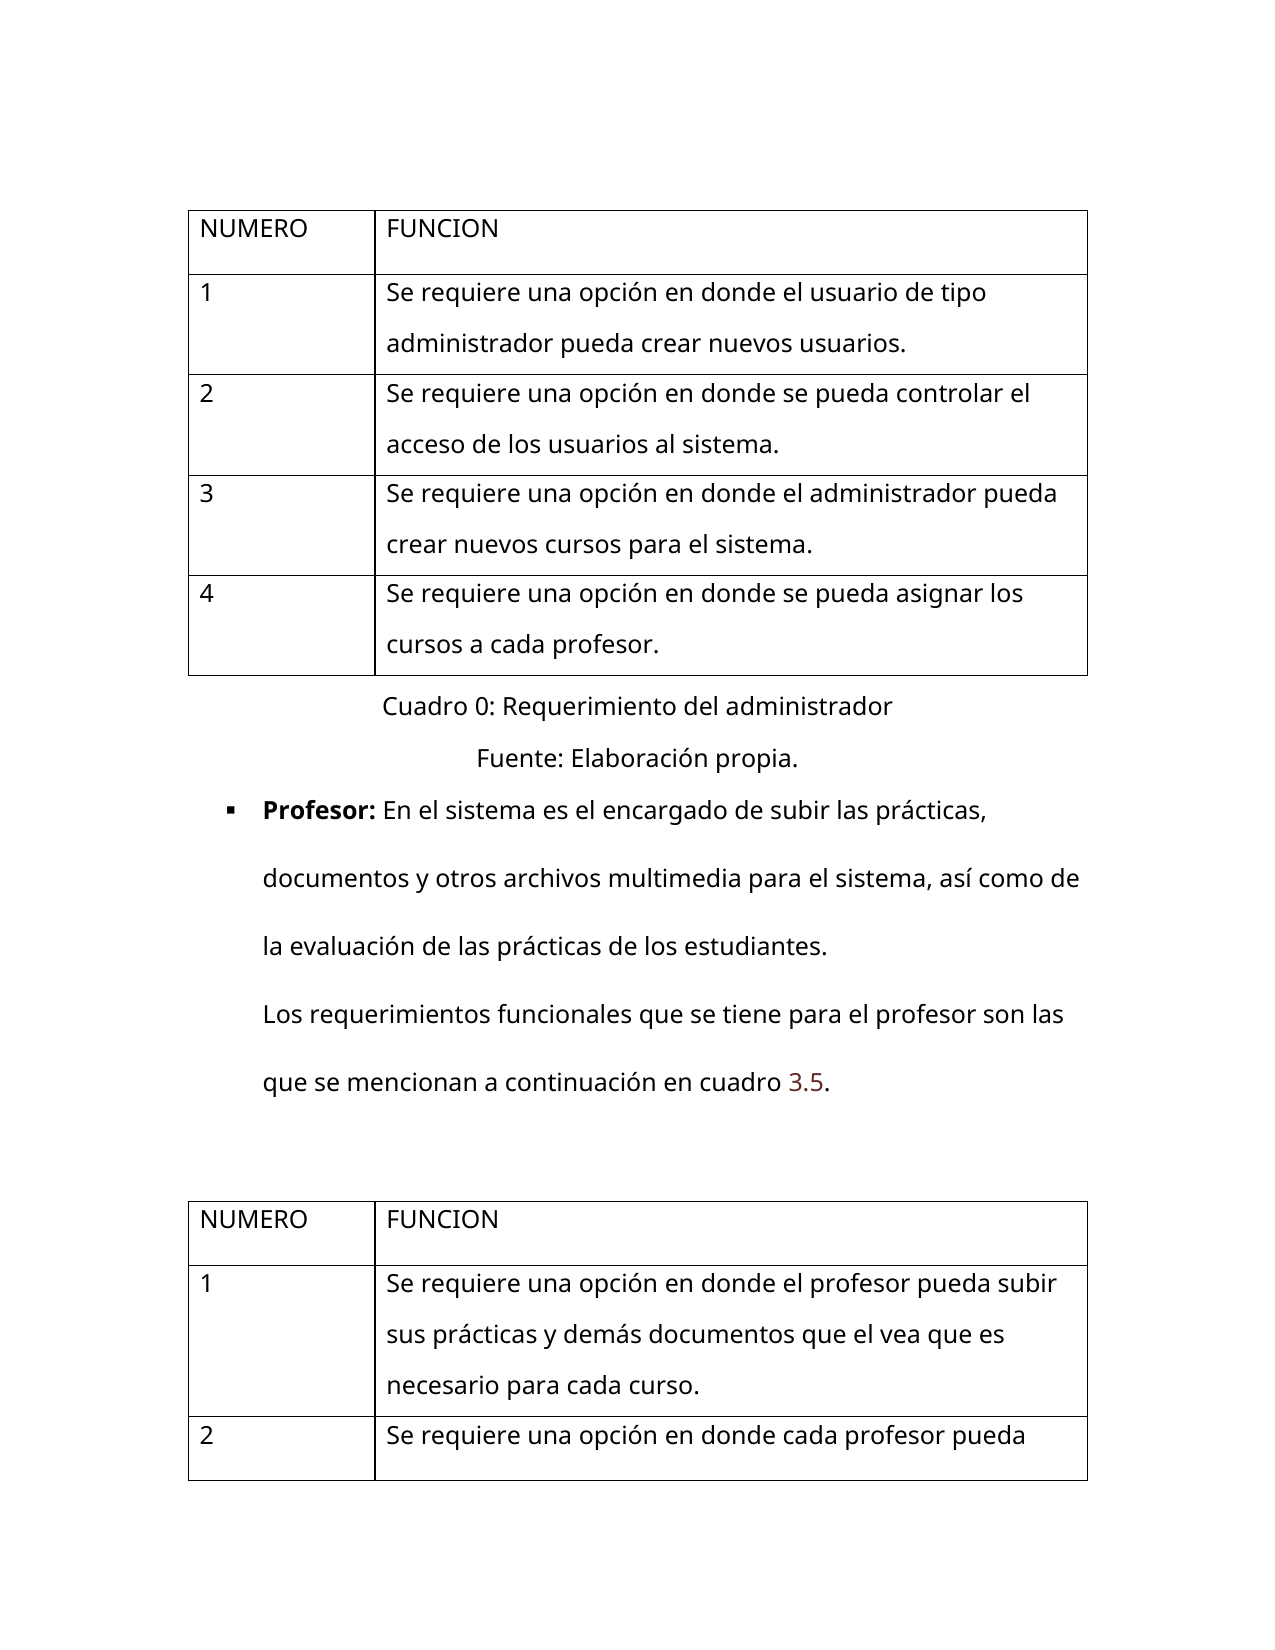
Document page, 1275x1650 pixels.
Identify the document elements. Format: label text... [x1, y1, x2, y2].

table_cell 2 [189, 1417, 374, 1480]
table_header NUMERO [189, 1202, 374, 1265]
table_cell 3 [189, 476, 374, 575]
table_cell Se requiere una opción en donde el profesor pueda subir sus prácticas y demás documentos que el vea que es necesario para cada curso. [376, 1266, 1087, 1416]
table_cell Se requiere una opción en donde el administrador pueda crear nuevos cursos para el sistema. [376, 476, 1087, 575]
table_cell 1 [189, 1266, 374, 1416]
table_cell 4 [189, 576, 374, 675]
table_header FUNCION [376, 1202, 1087, 1265]
list Los requerimientos funcionales que se tiene para el profesor son las que se mencionan a continuación en cuadro 3.5. [262, 997, 1087, 1099]
table_cell Se requiere una opción en donde se pueda controlar el acceso de los usuarios al sistema. [376, 375, 1087, 474]
list Profesor: En el sistema es el encargado de subir las prácticas, documentos y otros archivos multimedia para el sistema, así como de la evaluación de las prácticas de los estudiantes. [225, 792, 1087, 963]
table_header FUNCION [376, 211, 1087, 274]
table_cell 1 [189, 275, 374, 374]
table_cell Se requiere una opción en donde el usuario de tipo administrador pueda crear nuevos usuarios. [376, 275, 1087, 374]
table_cell Se requiere una opción en donde se pueda asignar los cursos a cada profesor. [376, 576, 1087, 675]
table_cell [376, 1417, 1087, 1480]
text Fuente: Elaboración propia. [187, 741, 1087, 775]
table_cell 2 [189, 375, 374, 474]
table_header NUMERO [189, 211, 374, 274]
text Cuadro 0: Requerimiento del administrador [187, 689, 1087, 723]
